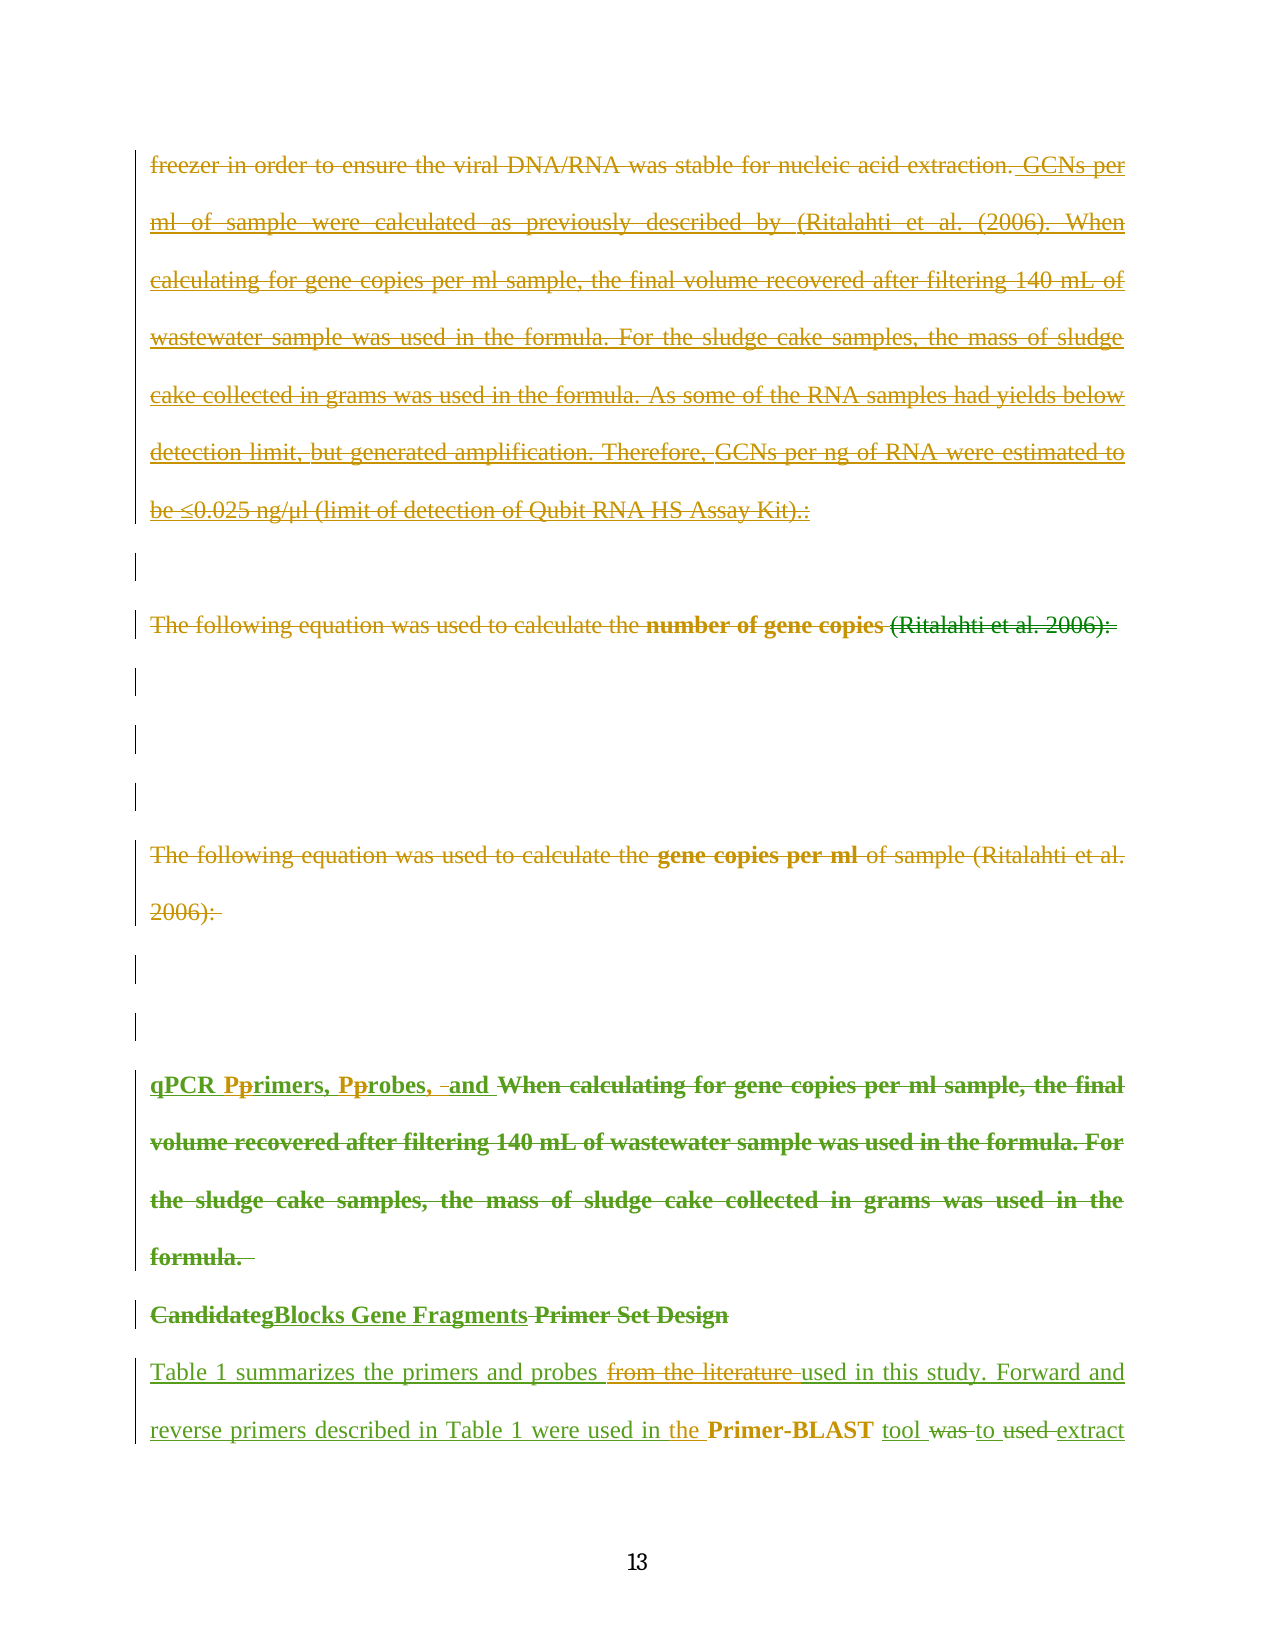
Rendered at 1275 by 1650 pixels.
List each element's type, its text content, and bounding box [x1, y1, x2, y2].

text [150, 1383, 1125, 1444]
